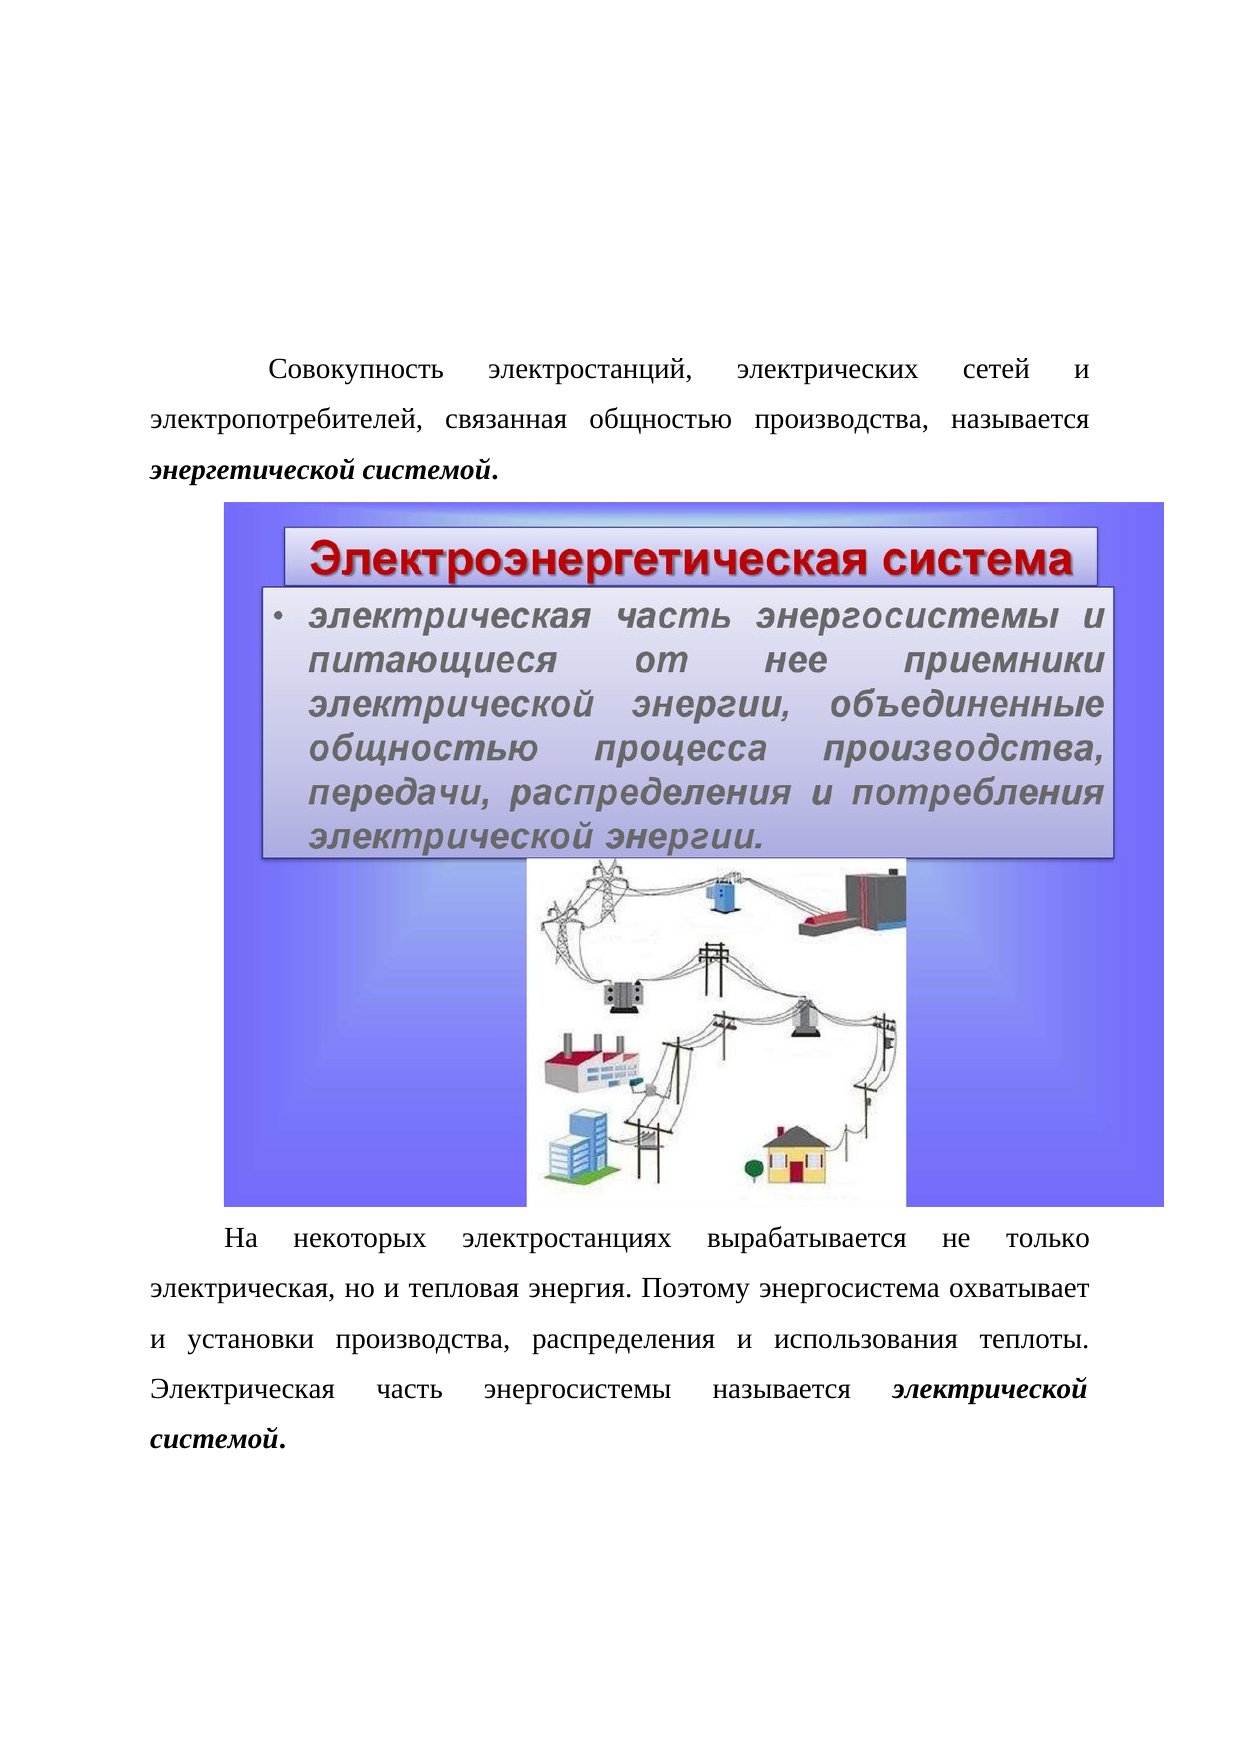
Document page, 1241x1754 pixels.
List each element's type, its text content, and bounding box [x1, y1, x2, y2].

picture [223, 502, 1164, 1207]
text Совокупность электростанций, электрических сетей и электропотребителей, связанная общностью производства, называется энергетической системой. [150, 351, 1090, 485]
text На некоторых электростанциях вырабатывается не только электрическая, но и тепловая энергия. Поэтому энергосистема охватывает и установки производства, распределения и использования теплоты. Электрическая часть энергосистемы называется электрической системой. [150, 1220, 1090, 1455]
